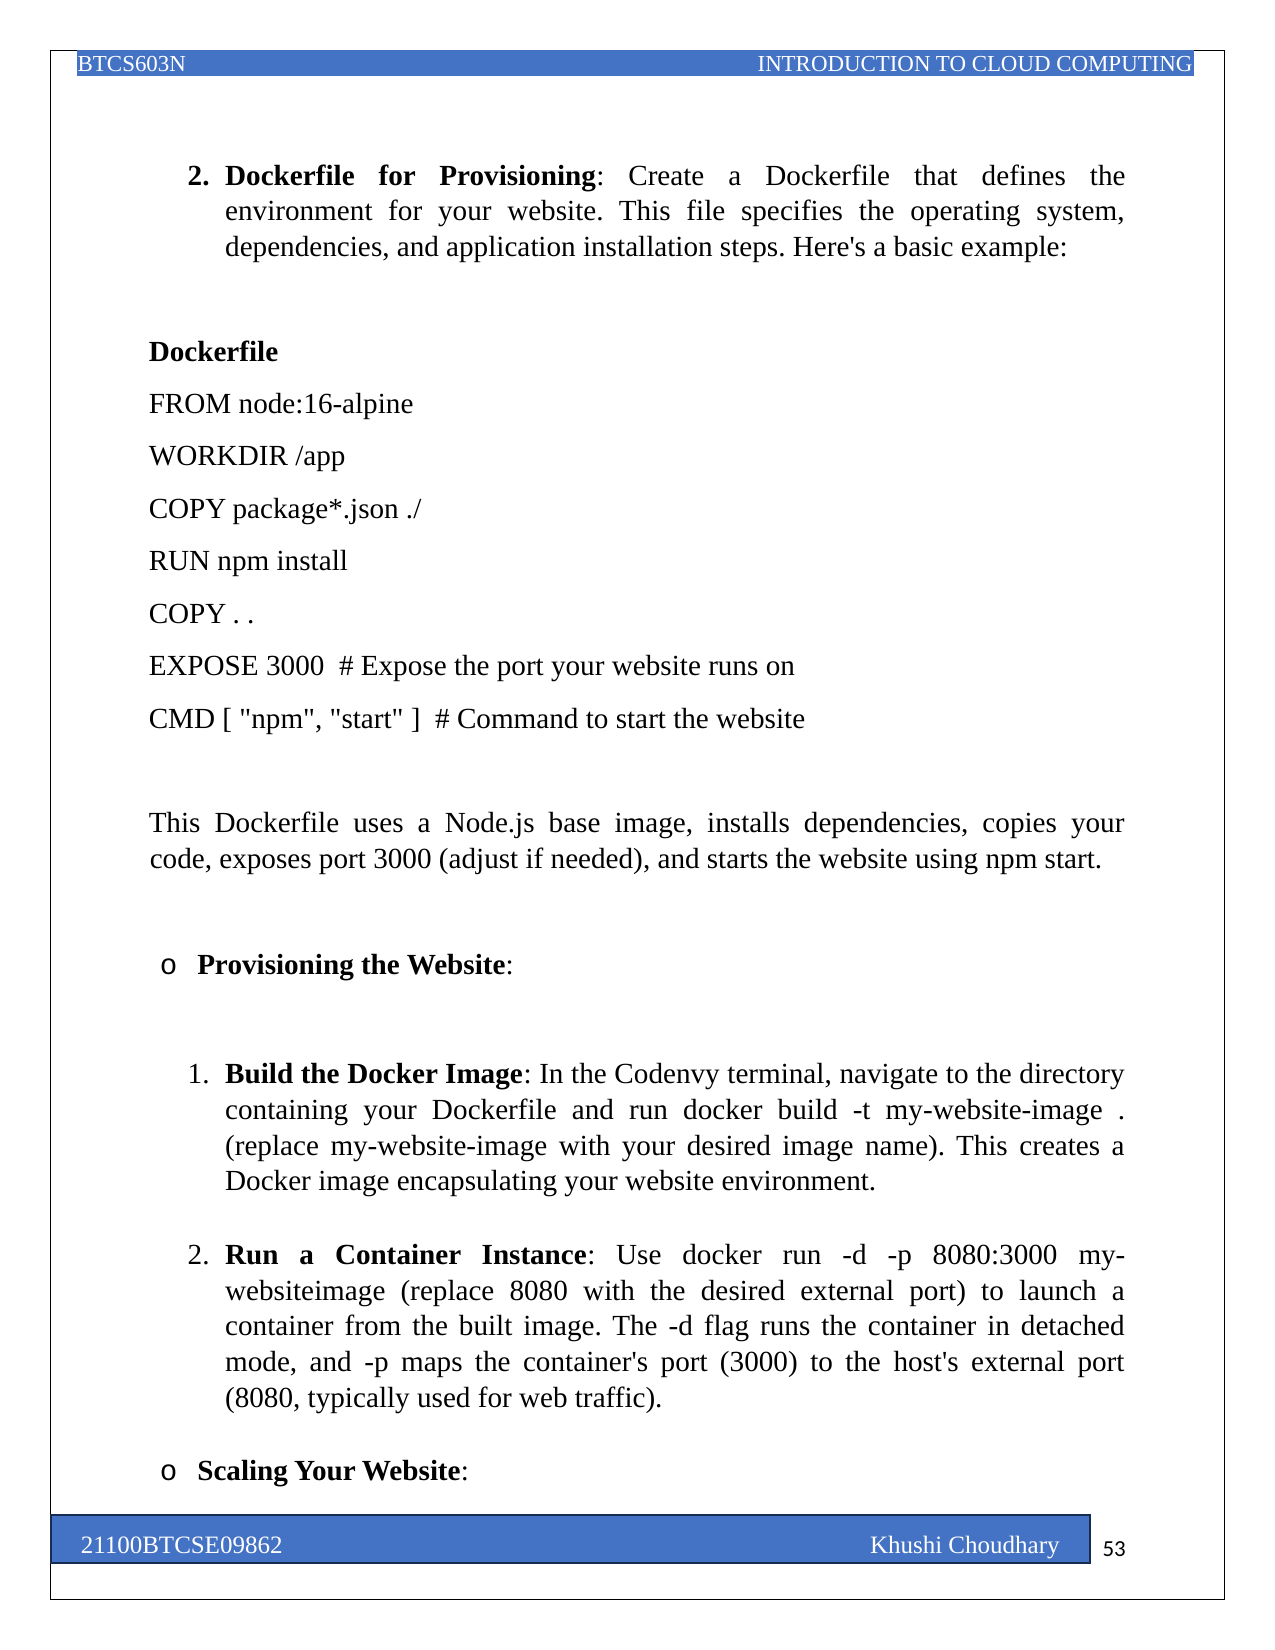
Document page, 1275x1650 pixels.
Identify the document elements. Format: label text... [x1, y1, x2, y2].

text RUN npm install [148, 543, 1126, 577]
list Dockerfile for Provisioning: Create a Dockerfile that defines the environment for your website. This file specifies the operating system, dependencies, and application installation steps. Here's a basic example: [187, 158, 1126, 263]
text WORKDIR /app [148, 438, 1126, 472]
list Provisioning the Website: [159, 947, 1214, 983]
subtitle Dockerfile [148, 334, 1214, 367]
text This Dockerfile uses a Node.js base image, installs dependencies, copies your code, exposes port 3000 (adjust if needed), and starts the website using npm start. [148, 805, 1126, 875]
list Run a Container Instance: Use docker run -d -p 8080:3000 my-websiteimage (replace 8080 with the desired external port) to launch a container from the built image. The -d flag runs the container in detached mode, and -p maps the container's port (3000) to the host's external port (8080, typically used for web traffic). [187, 1237, 1126, 1414]
text COPY . . [148, 596, 1126, 629]
text EXPOSE 3000 # Expose the port your website runs on [148, 648, 1126, 682]
list Build the Docker Image: In the Codenvy terminal, navigate to the directory containing your Dockerfile and run docker build -t my-website-image . (replace my-website-image with your desired image name). This creates a Docker image encapsulating your website environment. [187, 1056, 1126, 1197]
text FROM node:16-alpine [148, 386, 1126, 420]
text CMD [ "npm", "start" ] # Command to start the website [148, 701, 1126, 734]
text COPY package*.json ./ [148, 491, 1126, 525]
list Scaling Your Website: [159, 1453, 1214, 1489]
